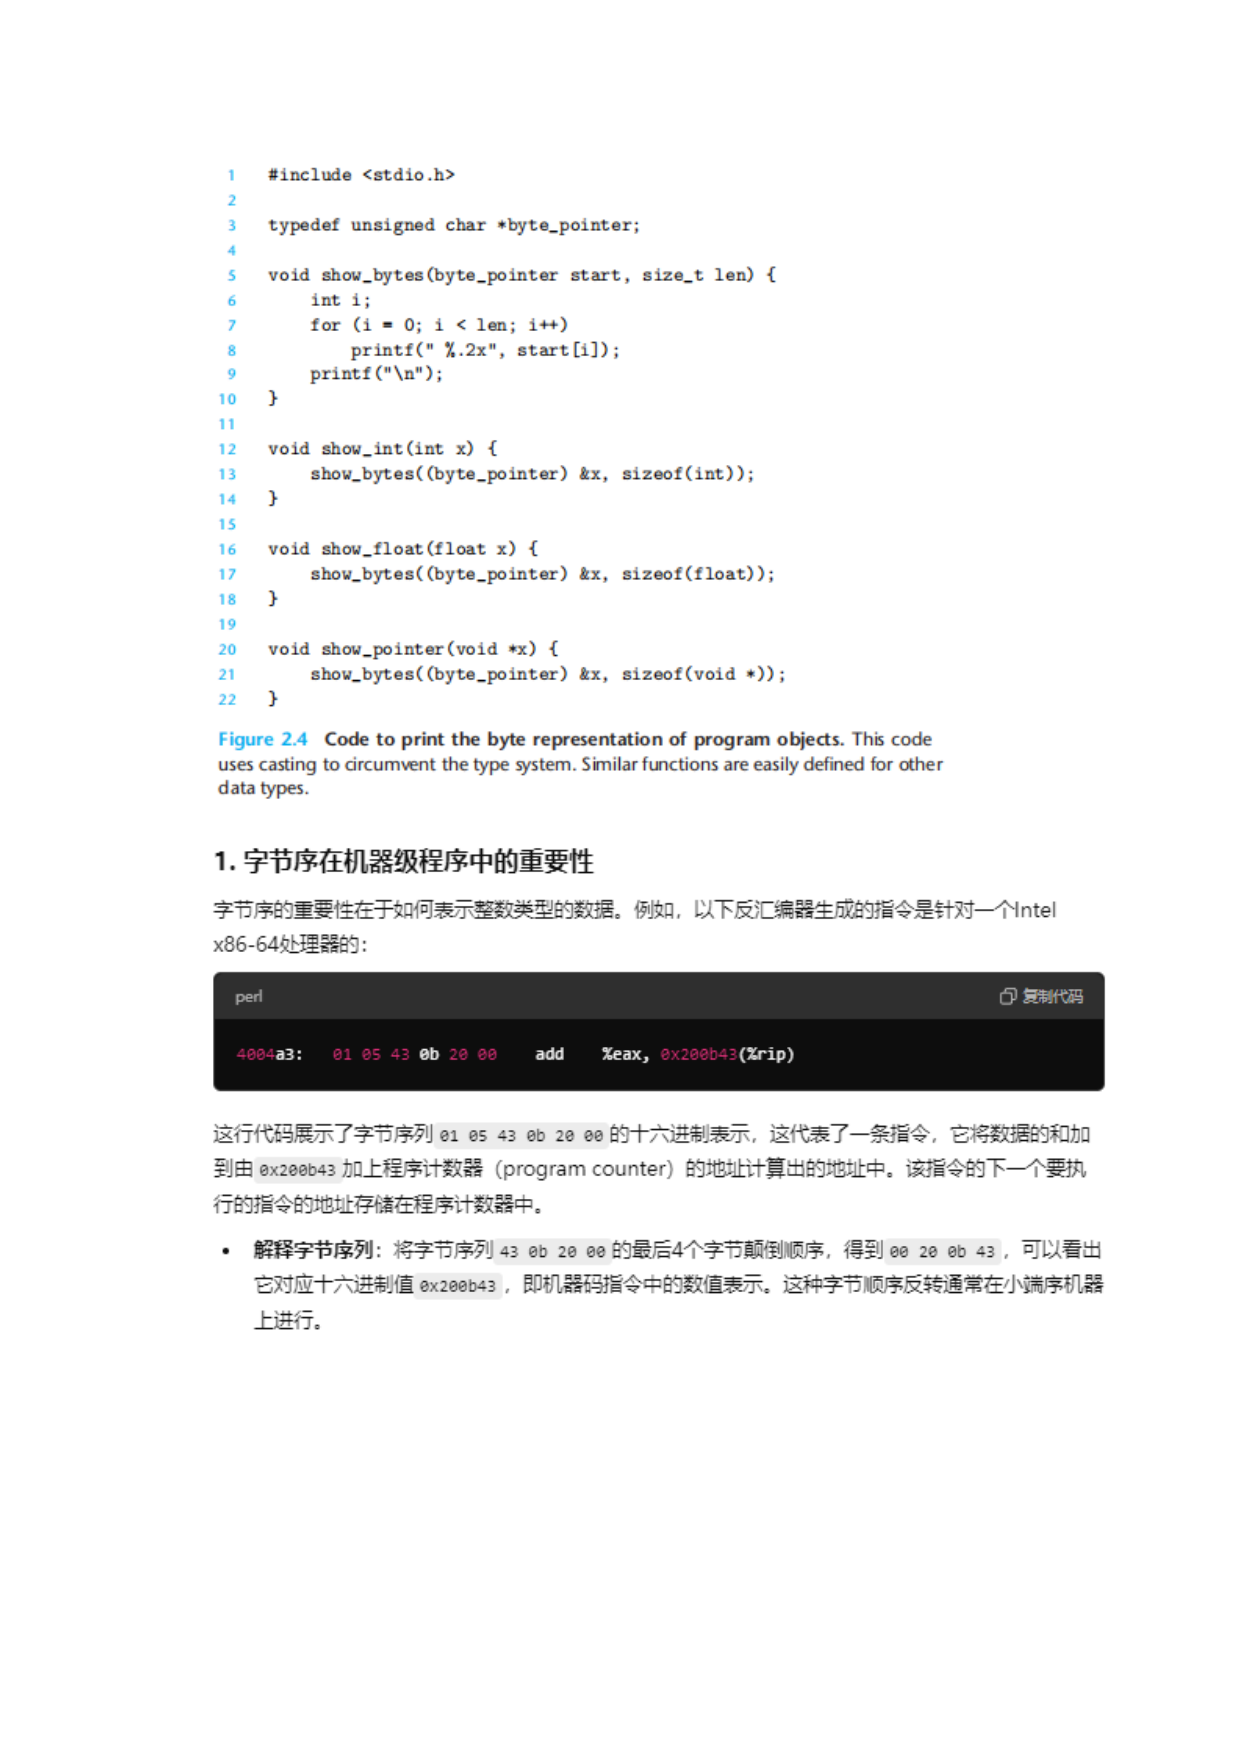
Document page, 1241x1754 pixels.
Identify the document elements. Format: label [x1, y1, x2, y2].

picture [187, 836, 1127, 1350]
picture [187, 151, 1025, 824]
